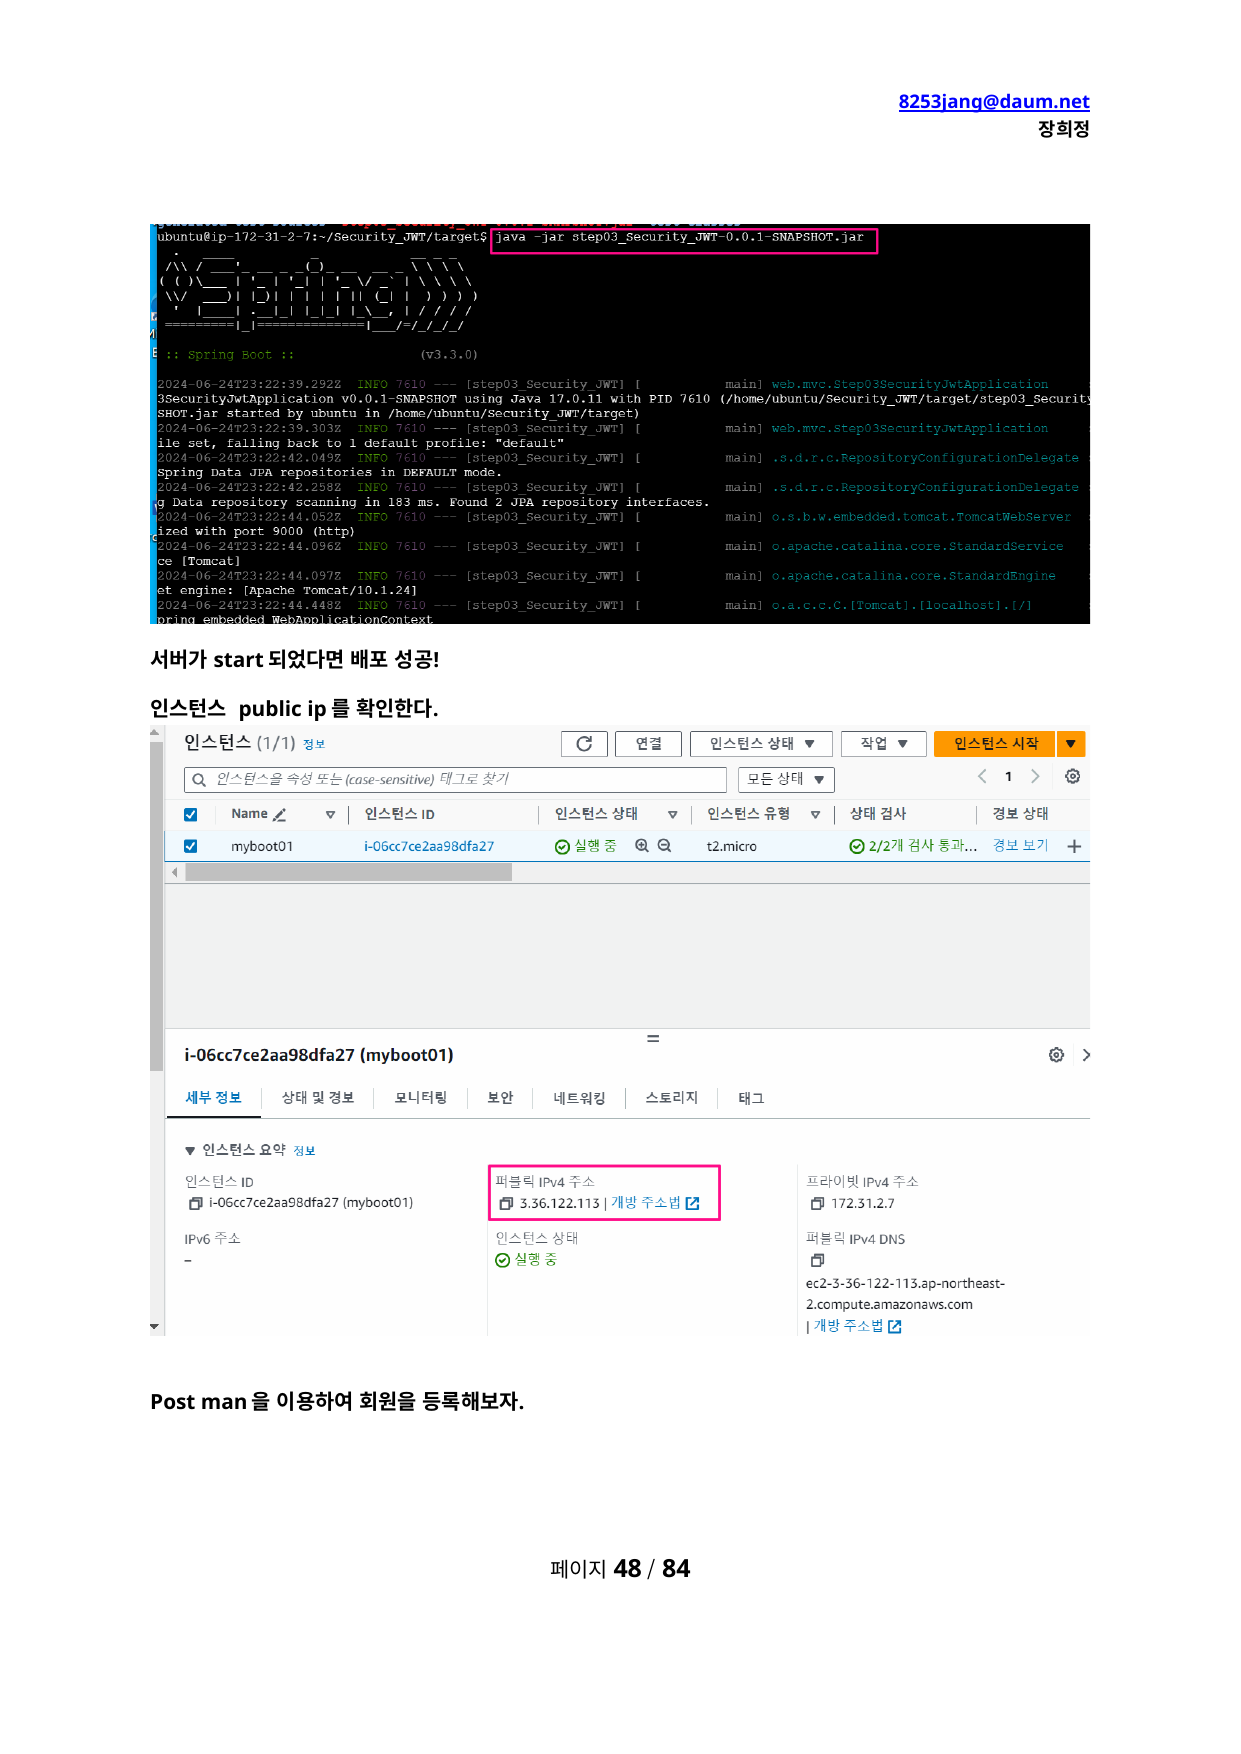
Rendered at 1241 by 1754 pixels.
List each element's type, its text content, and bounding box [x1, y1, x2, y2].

text Post man을 이용하여 회원을 등록해보자. [150, 1385, 1090, 1415]
text 인스턴스 public ip를 확인한다. [150, 692, 1090, 722]
text 서버가 start되었다면 배포 성공! [150, 643, 1090, 673]
picture [150, 725, 1091, 1336]
picture [152, 224, 1091, 624]
